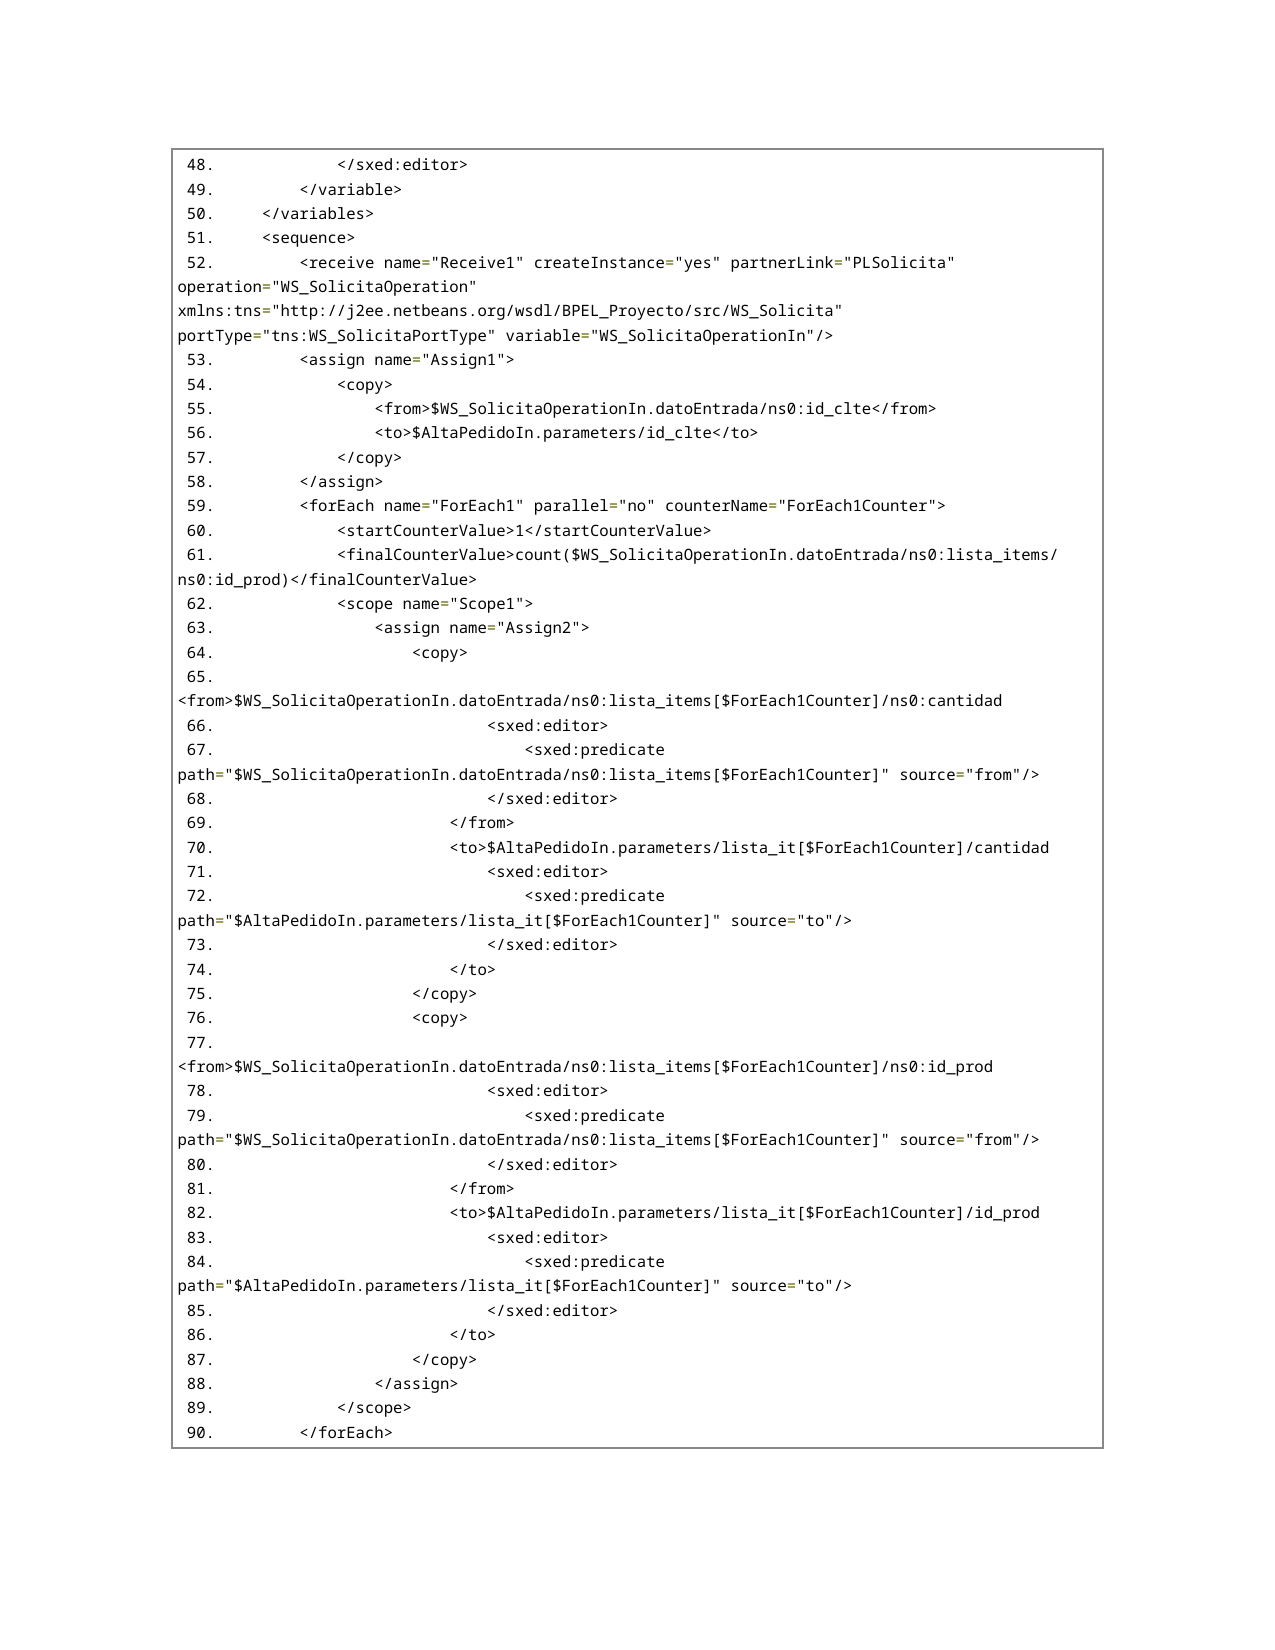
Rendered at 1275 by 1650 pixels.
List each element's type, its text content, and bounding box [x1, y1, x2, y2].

text 72. <sxed:predicate path="$AltaPedidoIn.parameters/lista_it[$ForEach1Counter]" source="to"/> [173, 879, 1102, 928]
text 66. <sxed:editor> [173, 708, 1102, 733]
text 77. <from>$WS_SolicitaOperationIn.datoEntrada/ns0:lista_items[$ForEach1Counter]/ns0:id_prod [173, 1025, 1102, 1074]
text 68. </sxed:editor> [173, 781, 1102, 806]
text 65. <from>$WS_SolicitaOperationIn.datoEntrada/ns0:lista_items[$ForEach1Counter]/ns0:cantidad [173, 659, 1102, 708]
text 82. <to>$AltaPedidoIn.parameters/lista_it[$ForEach1Counter]/id_prod [173, 1196, 1102, 1220]
text 70. <to>$AltaPedidoIn.parameters/lista_it[$ForEach1Counter]/cantidad [173, 830, 1102, 854]
text 74. </to> [173, 952, 1102, 976]
text 69. </from> [173, 806, 1102, 830]
text 87. </copy> [173, 1342, 1102, 1366]
text 52. <receive name="Receive1" createInstance="yes" partnerLink="PLSolicita" operation="WS_SolicitaOperation" xmlns:tns="http://j2ee.netbeans.org/wsdl/BPEL_Proyecto/src/WS_Solicita" portType="tns:WS_SolicitaPortType" variable="WS_SolicitaOperationIn"/> [173, 245, 1102, 343]
text 62. <scope name="Scope1"> [173, 586, 1102, 611]
text 79. <sxed:predicate path="$WS_SolicitaOperationIn.datoEntrada/ns0:lista_items[$ForEach1Counter]" source="from"/> [173, 1098, 1102, 1147]
text 85. </sxed:editor> [173, 1293, 1102, 1318]
text 90. </forEach> [173, 1415, 1102, 1447]
text 64. <copy> [173, 635, 1102, 659]
text 81. </from> [173, 1171, 1102, 1196]
text 56. <to>$AltaPedidoIn.parameters/id_clte</to> [173, 416, 1102, 440]
text 75. </copy> [173, 976, 1102, 1001]
text 71. <sxed:editor> [173, 854, 1102, 879]
text 83. <sxed:editor> [173, 1220, 1102, 1244]
text 60. <startCounterValue>1</startCounterValue> [173, 513, 1102, 538]
text 53. <assign name="Assign1"> [173, 343, 1102, 367]
text 89. </scope> [173, 1391, 1102, 1415]
text 49. </variable> [173, 172, 1102, 196]
text 50. </variables> [173, 196, 1102, 221]
text 59. <forEach name="ForEach1" parallel="no" counterName="ForEach1Counter"> [173, 489, 1102, 513]
text 76. <copy> [173, 1001, 1102, 1025]
text 88. </assign> [173, 1366, 1102, 1391]
text 67. <sxed:predicate path="$WS_SolicitaOperationIn.datoEntrada/ns0:lista_items[$ForEach1Counter]" source="from"/> [173, 733, 1102, 781]
text 48. </sxed:editor> [173, 150, 1102, 172]
text 86. </to> [173, 1318, 1102, 1342]
text 55. <from>$WS_SolicitaOperationIn.datoEntrada/ns0:id_clte</from> [173, 391, 1102, 416]
text 57. </copy> [173, 440, 1102, 464]
text 58. </assign> [173, 464, 1102, 489]
text 73. </sxed:editor> [173, 928, 1102, 952]
text 61. <finalCounterValue>count($WS_SolicitaOperationIn.datoEntrada/ns0:lista_items/ns0:id_prod)</finalCounterValue> [173, 538, 1102, 586]
text 63. <assign name="Assign2"> [173, 611, 1102, 635]
text 84. <sxed:predicate path="$AltaPedidoIn.parameters/lista_it[$ForEach1Counter]" source="to"/> [173, 1244, 1102, 1293]
text 80. </sxed:editor> [173, 1147, 1102, 1171]
text 78. <sxed:editor> [173, 1074, 1102, 1098]
text 51. <sequence> [173, 221, 1102, 245]
text 54. <copy> [173, 367, 1102, 391]
